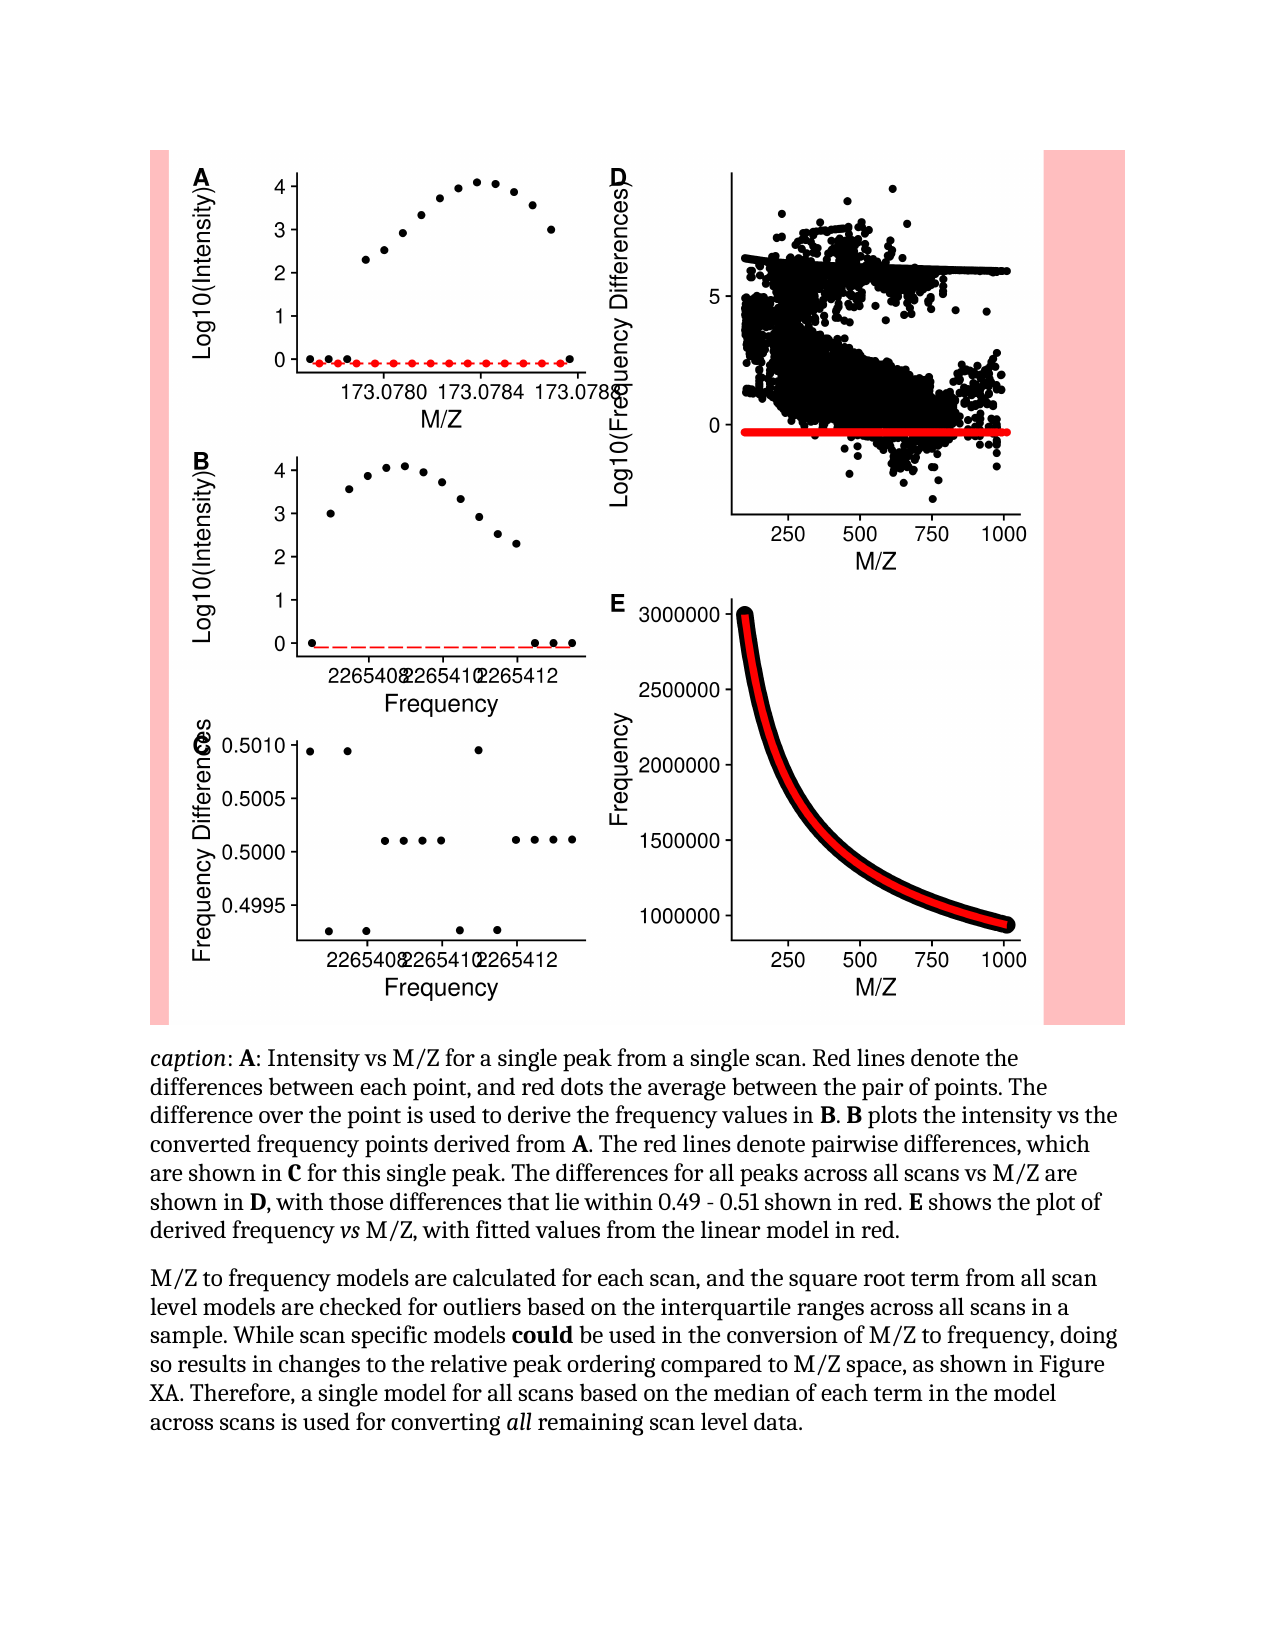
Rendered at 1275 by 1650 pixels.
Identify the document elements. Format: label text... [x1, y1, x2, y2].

text M/Z to frequency models are calculated for each scan, and the square root term from all scan level models are checked for outliers based on the interquartile ranges across all scans in a sample. While scan specific models could be used in the conversion of M/Z to frequency, doing so results in changes to the relative peak ordering compared to M/Z space, as shown in Figure XA. Therefore, a single model for all scans based on the median of each term in the model across scans is used for converting all remaining scan level data. [150, 1264, 1125, 1436]
text caption: A: Intensity vs M/Z for a single peak from a single scan. Red lines denote the differences between each point, and red dots the average between the pair of points. The difference over the point is used to derive the frequency values in B. B plots the intensity vs the converted frequency points derived from A. The red lines denote pairwise differences, which are shown in C for this single peak. The differences for all peaks across all scans vs M/Z are shown in D, with those differences that lie within 0.49 - 0.51 shown in red. E shows the plot of derived frequency vs M/Z, with fitted values from the linear model in red. [150, 1044, 1125, 1245]
picture [168, 150, 1044, 1025]
